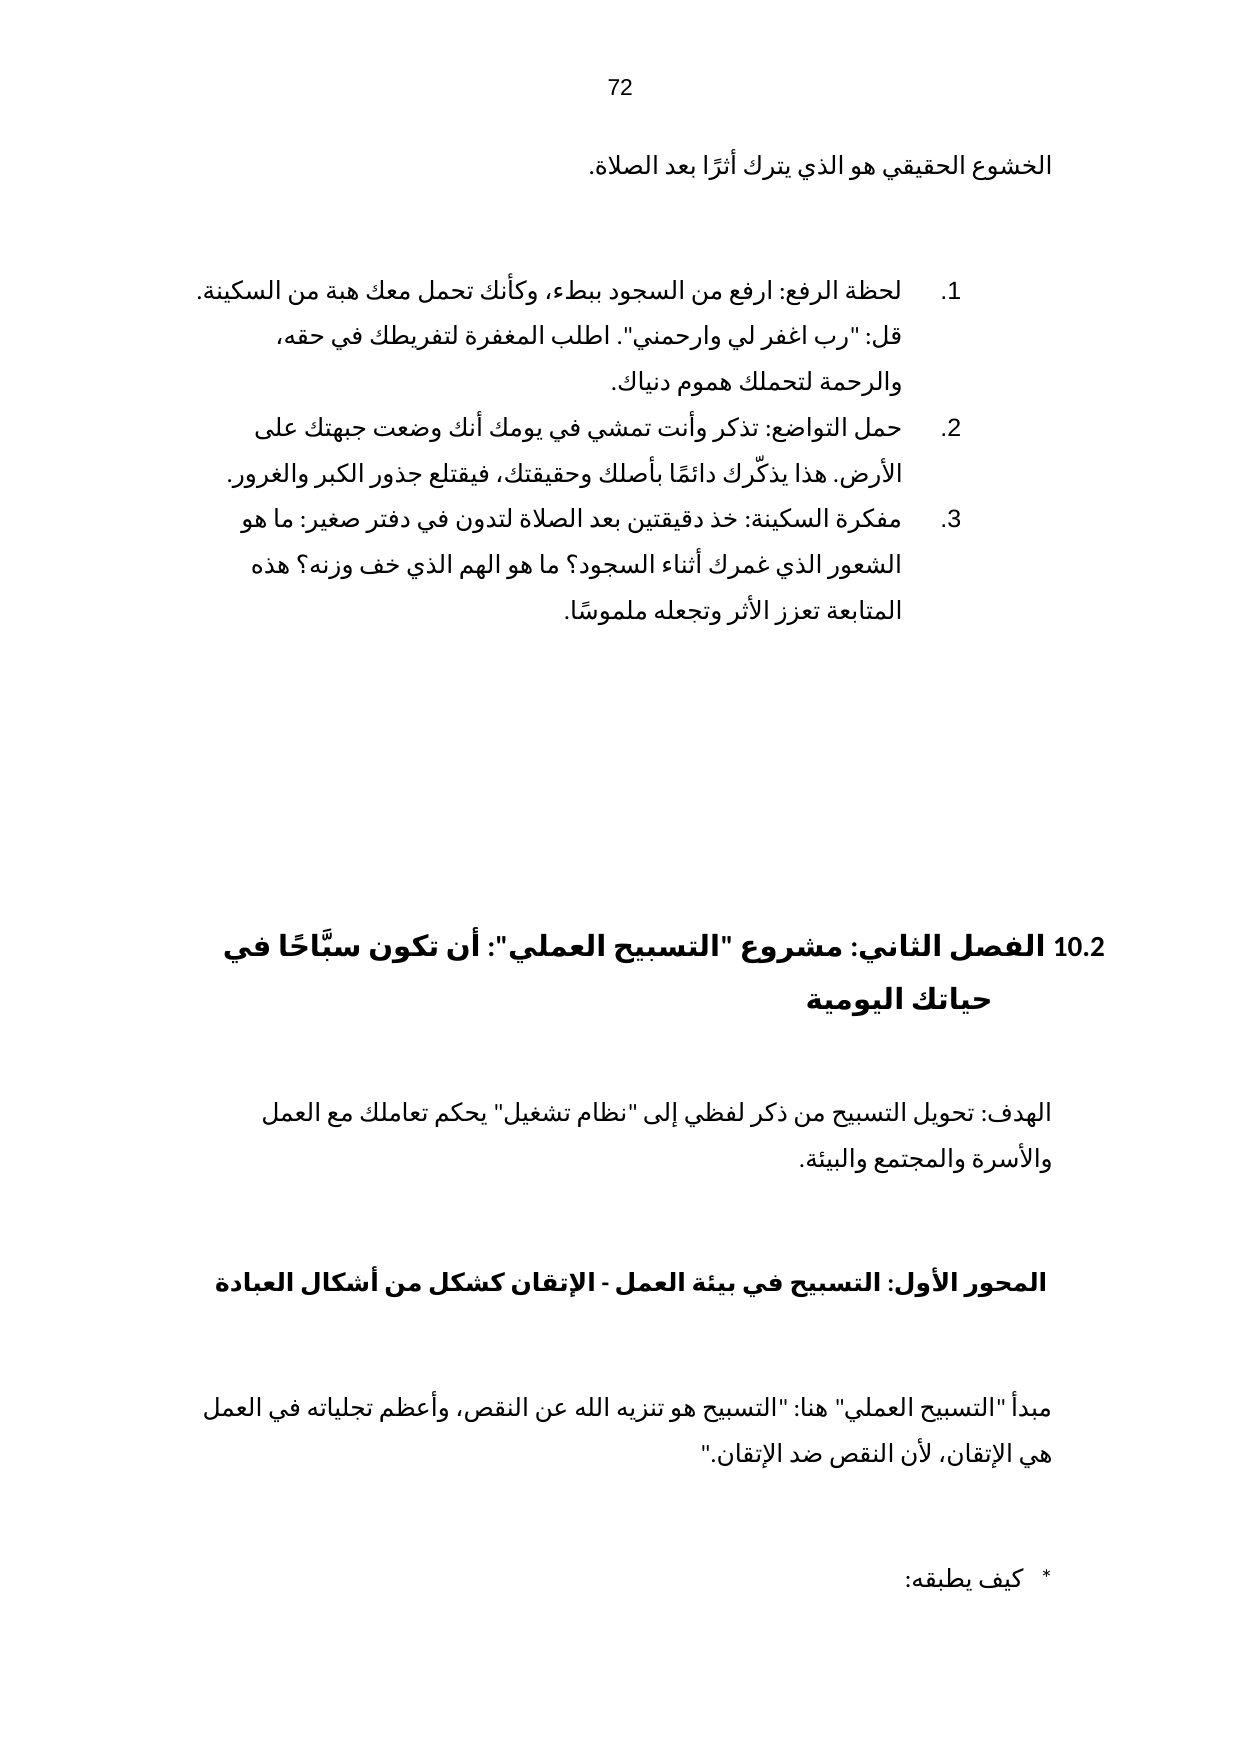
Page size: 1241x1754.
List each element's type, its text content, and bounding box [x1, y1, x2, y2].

text الهدف: تحويل التسبيح من ذكر لفظي إلى "نظام تشغيل" يحكم تعاملك مع العمل والأسرة والمجتمع والبيئة. [187, 1097, 1053, 1173]
text مبدأ "التسبيح العملي" هنا: "التسبيح هو تنزيه الله عن النقص، وأعظم تجلياته في العمل هي الإتقان، لأن النقص ضد الإتقان." [187, 1392, 1053, 1468]
text * كيف يطبقه: [187, 1563, 1053, 1593]
text المحور الأول: التسبيح في بيئة العمل - الإتقان كشكل من أشكال العبادة [187, 1267, 1053, 1298]
list مفكرة السكينة: خذ دقيقتين بعد الصلاة لتدون في دفتر صغير: ما هو الشعور الذي غمرك أثناء السجود؟ ما هو الهم الذي خف وزنه؟ هذه المتابعة تعزز الأثر وتجعله ملموسًا. [187, 503, 940, 625]
list لحظة الرفع: ارفع من السجود ببطء، وكأنك تحمل معك هبة من السكينة. قل: "رب اغفر لي وارحمني". اطلب المغفرة لتفريطك في حقه، والرحمة لتحملك هموم دنياك. [187, 275, 940, 397]
list حمل التواضع: تذكر وأنت تمشي في يومك أنك وضعت جبهتك على الأرض. هذا يذكّرك دائمًا بأصلك وحقيقتك، فيقتلع جذور الكبر والغرور. [187, 412, 940, 488]
subtitle الفصل الثاني: مشروع "التسبيح العملي": أن تكون سبَّاحًا في حياتك اليومية [187, 928, 1053, 1017]
text الخشوع الحقيقي هو الذي يترك أثرًا بعد الصلاة. [187, 150, 1053, 181]
